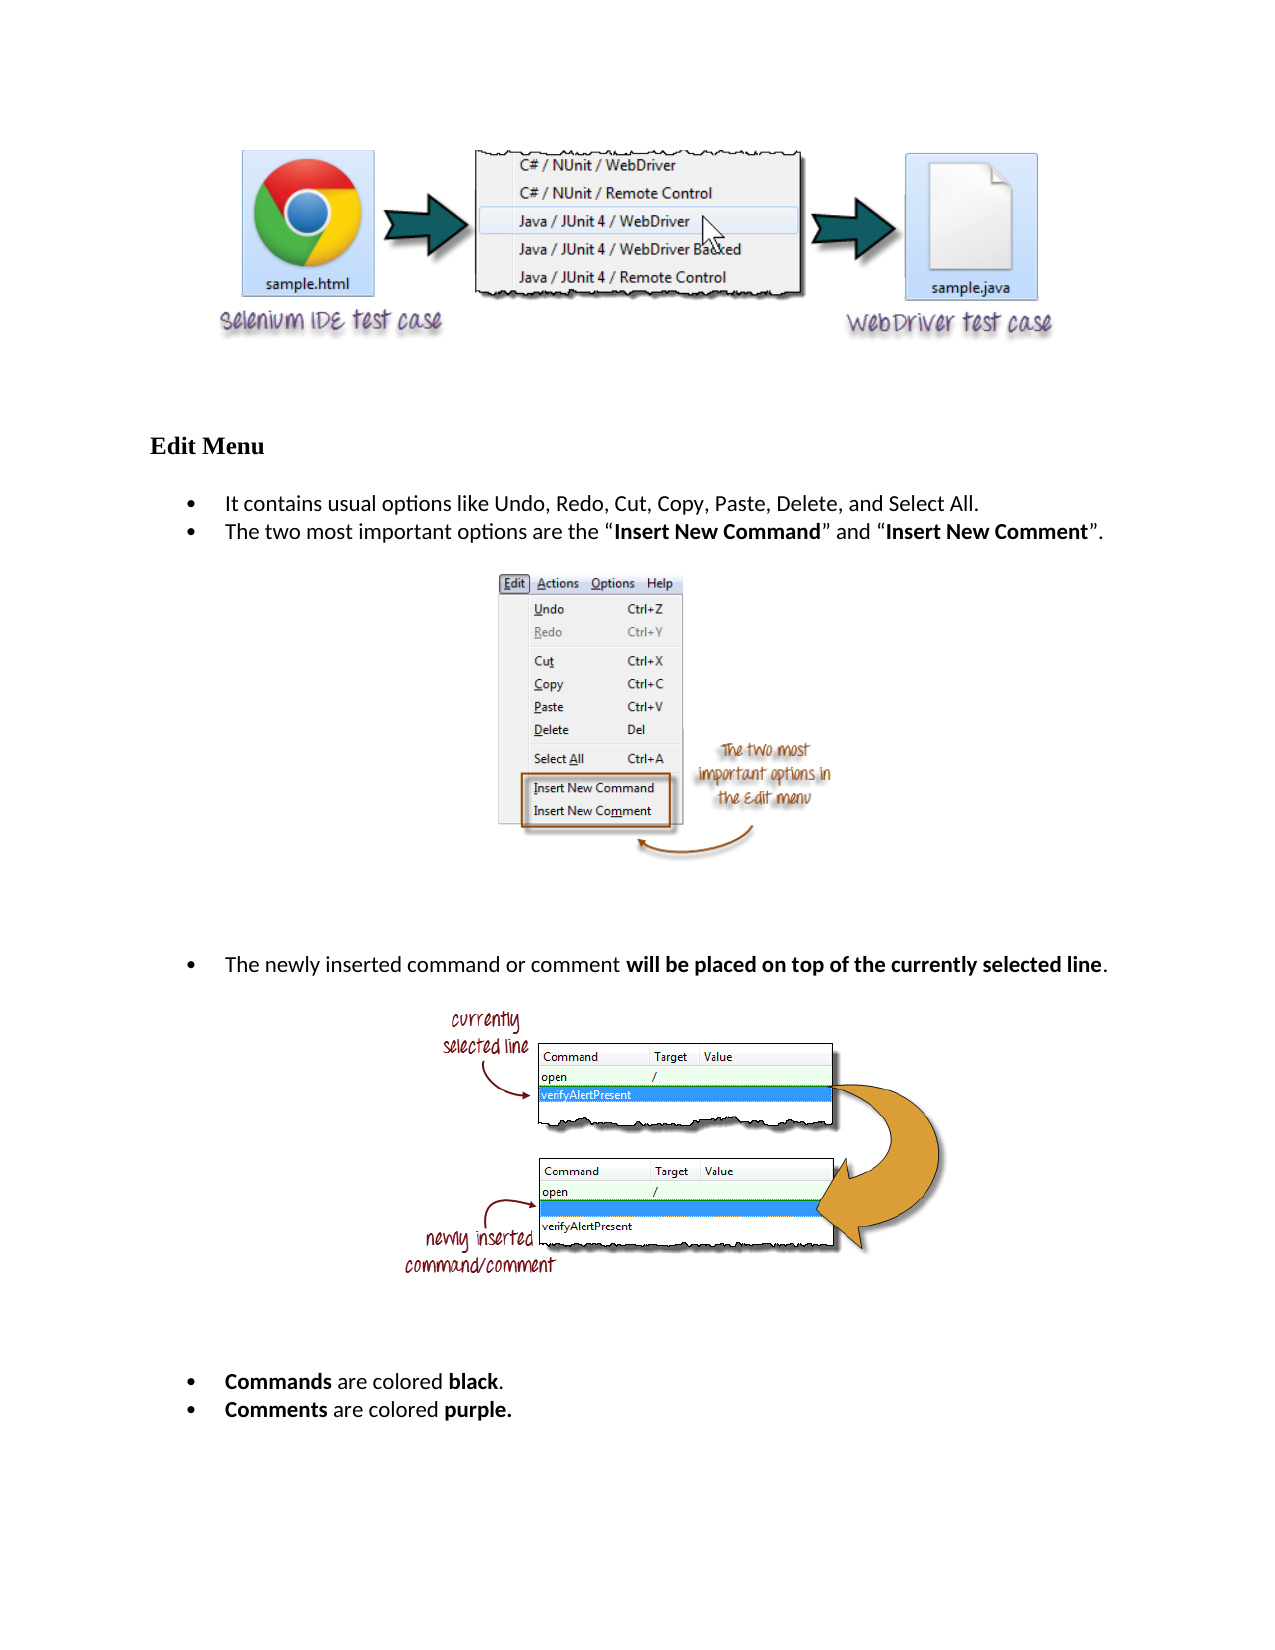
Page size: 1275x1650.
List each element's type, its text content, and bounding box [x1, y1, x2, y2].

list The newly inserted command or comment will be placed on top of the currently selected line. [187, 950, 1125, 978]
text Edit Menu [150, 431, 1125, 459]
list Commands are colored black. [187, 1367, 1125, 1396]
picture [498, 573, 852, 864]
picture [400, 1007, 951, 1281]
list The two most important options are the “Insert New Command” and “Insert New Comment”. [187, 517, 1125, 545]
picture [219, 150, 1056, 344]
list Comments are colored purple. [187, 1396, 1125, 1423]
list It contains usual options like Undo, Redo, Cut, Copy, Paste, Delete, and Select All. [187, 489, 1125, 517]
